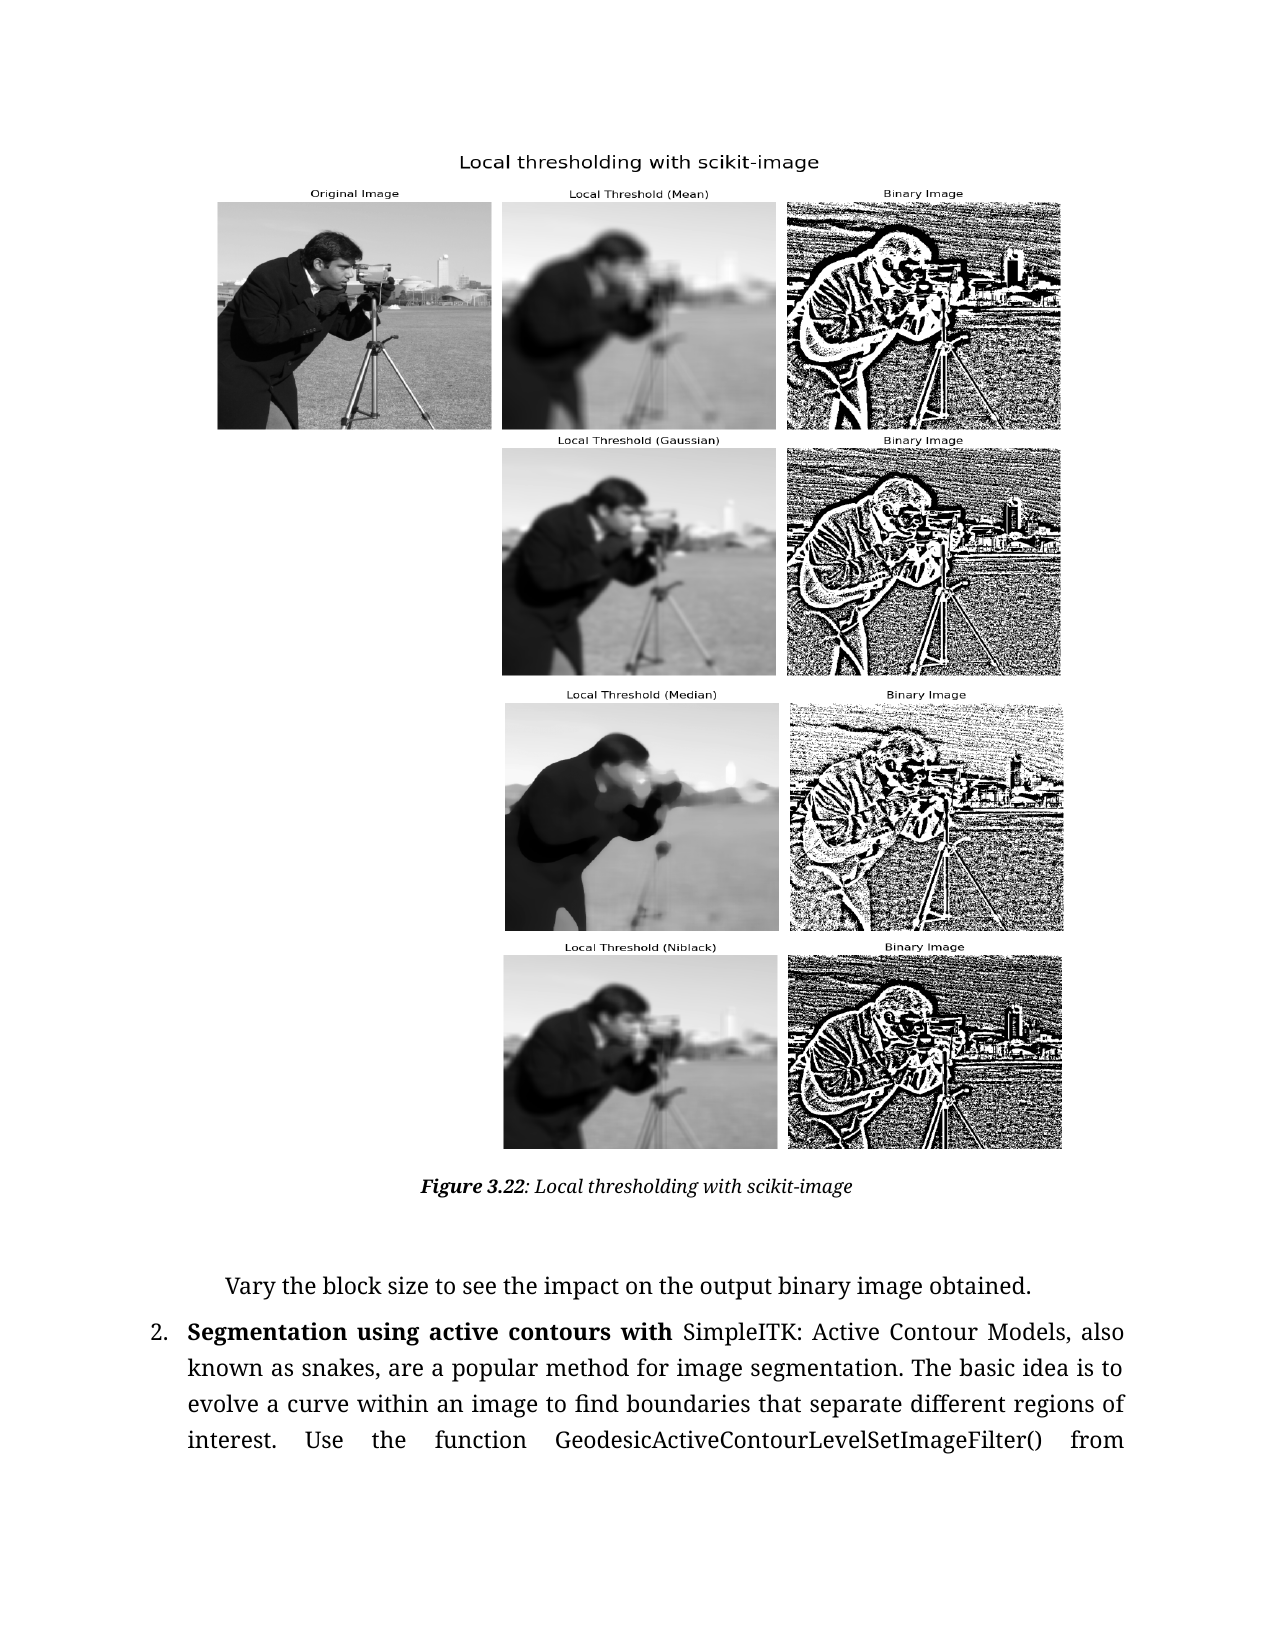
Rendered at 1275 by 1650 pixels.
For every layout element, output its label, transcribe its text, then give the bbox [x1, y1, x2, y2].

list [150, 1316, 1125, 1455]
text Figure 3.22: Local thresholding with scikit-image [150, 1173, 1125, 1199]
picture [210, 150, 1065, 1149]
text Vary the block size to see the impact on the output binary image obtained. [225, 1270, 1125, 1301]
